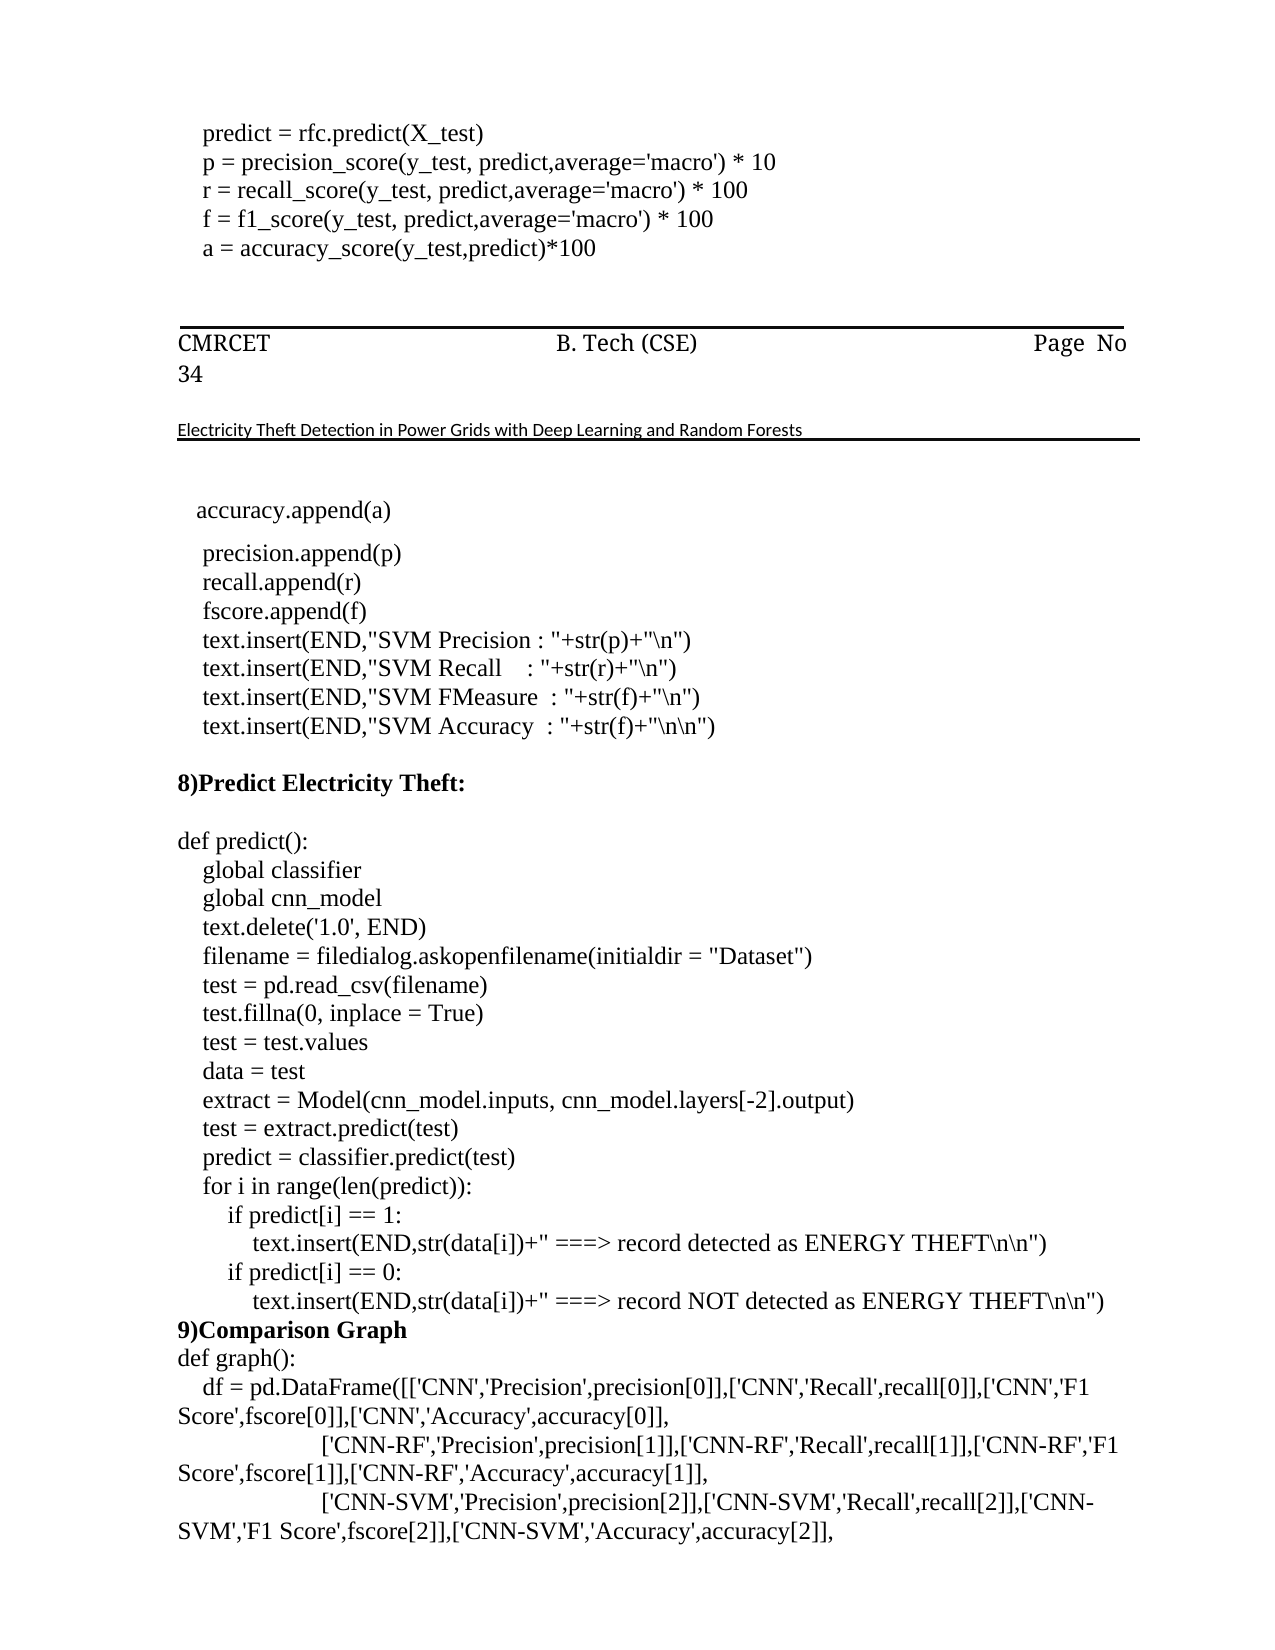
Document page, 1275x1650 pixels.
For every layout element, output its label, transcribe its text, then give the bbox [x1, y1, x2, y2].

text if predict[i] == 1: [177, 1200, 1127, 1228]
text Electricity Theft Detection in Power Grids with Deep Learning and Random Forests [177, 418, 1127, 438]
text precision.append(p) [177, 538, 1127, 567]
text ['CNN-SVM','Precision',precision[2]],['CNN-SVM','Recall',recall[2]],['CNN-SVM','F1 Score',fscore[2]],['CNN-SVM','Accuracy',accuracy[2]], [177, 1487, 1127, 1545]
text ['CNN-RF','Precision',precision[1]],['CNN-RF','Recall',recall[1]],['CNN-RF','F1 Score',fscore[1]],['CNN-RF','Accuracy',accuracy[1]], [177, 1430, 1127, 1487]
text def predict(): [177, 826, 1127, 855]
text for i in range(len(predict)): [177, 1171, 1127, 1200]
text text.insert(END,"SVM FMeasure : "+str(f)+"\n") [177, 682, 1127, 711]
text 9)Comparison Graph [177, 1315, 1127, 1343]
text test = pd.read_csv(filename) [177, 970, 1127, 998]
text text.insert(END,"SVM Recall : "+str(r)+"\n") [177, 653, 1127, 682]
text recall.append(r) [177, 567, 1127, 596]
text 8)Predict Electricity Theft: [177, 768, 1127, 797]
text text.insert(END,"SVM Accuracy : "+str(f)+"\n\n") [177, 711, 1127, 740]
text extract = Model(cnn_model.inputs, cnn_model.layers[-2].output) [177, 1085, 1127, 1113]
text if predict[i] == 0: [177, 1257, 1127, 1286]
text a = accuracy_score(y_test,predict)*100 [177, 233, 1127, 262]
text filename = filedialog.askopenfilename(initialdir = "Dataset") [177, 941, 1127, 970]
text global cnn_model [177, 883, 1127, 912]
text accuracy.append(a) [177, 495, 1127, 524]
text p = precision_score(y_test, predict,average='macro') * 10 [177, 147, 1127, 176]
text CMRCET B. Tech (CSE) Page No 34 [177, 327, 1127, 389]
text text.delete('1.0', END) [177, 912, 1127, 941]
text f = f1_score(y_test, predict,average='macro') * 100 [177, 204, 1127, 233]
text test = extract.predict(test) [177, 1113, 1127, 1142]
text predict = classifier.predict(test) [177, 1142, 1127, 1171]
text test.fillna(0, inplace = True) [177, 998, 1127, 1027]
text global classifier [177, 855, 1127, 883]
text df = pd.DataFrame([['CNN','Precision',precision[0]],['CNN','Recall',recall[0]],['CNN','F1 Score',fscore[0]],['CNN','Accuracy',accuracy[0]], [177, 1372, 1127, 1430]
text text.insert(END,"SVM Precision : "+str(p)+"\n") [177, 625, 1127, 653]
text r = recall_score(y_test, predict,average='macro') * 100 [177, 176, 1127, 204]
text predict = rfc.predict(X_test) [177, 118, 1127, 147]
text fscore.append(f) [177, 596, 1127, 625]
text test = test.values [177, 1027, 1127, 1056]
text text.insert(END,str(data[i])+" ===> record NOT detected as ENERGY THEFT\n\n") [177, 1286, 1127, 1315]
text text.insert(END,str(data[i])+" ===> record detected as ENERGY THEFT\n\n") [177, 1228, 1127, 1257]
text def graph(): [177, 1343, 1127, 1372]
text data = test [177, 1056, 1127, 1085]
